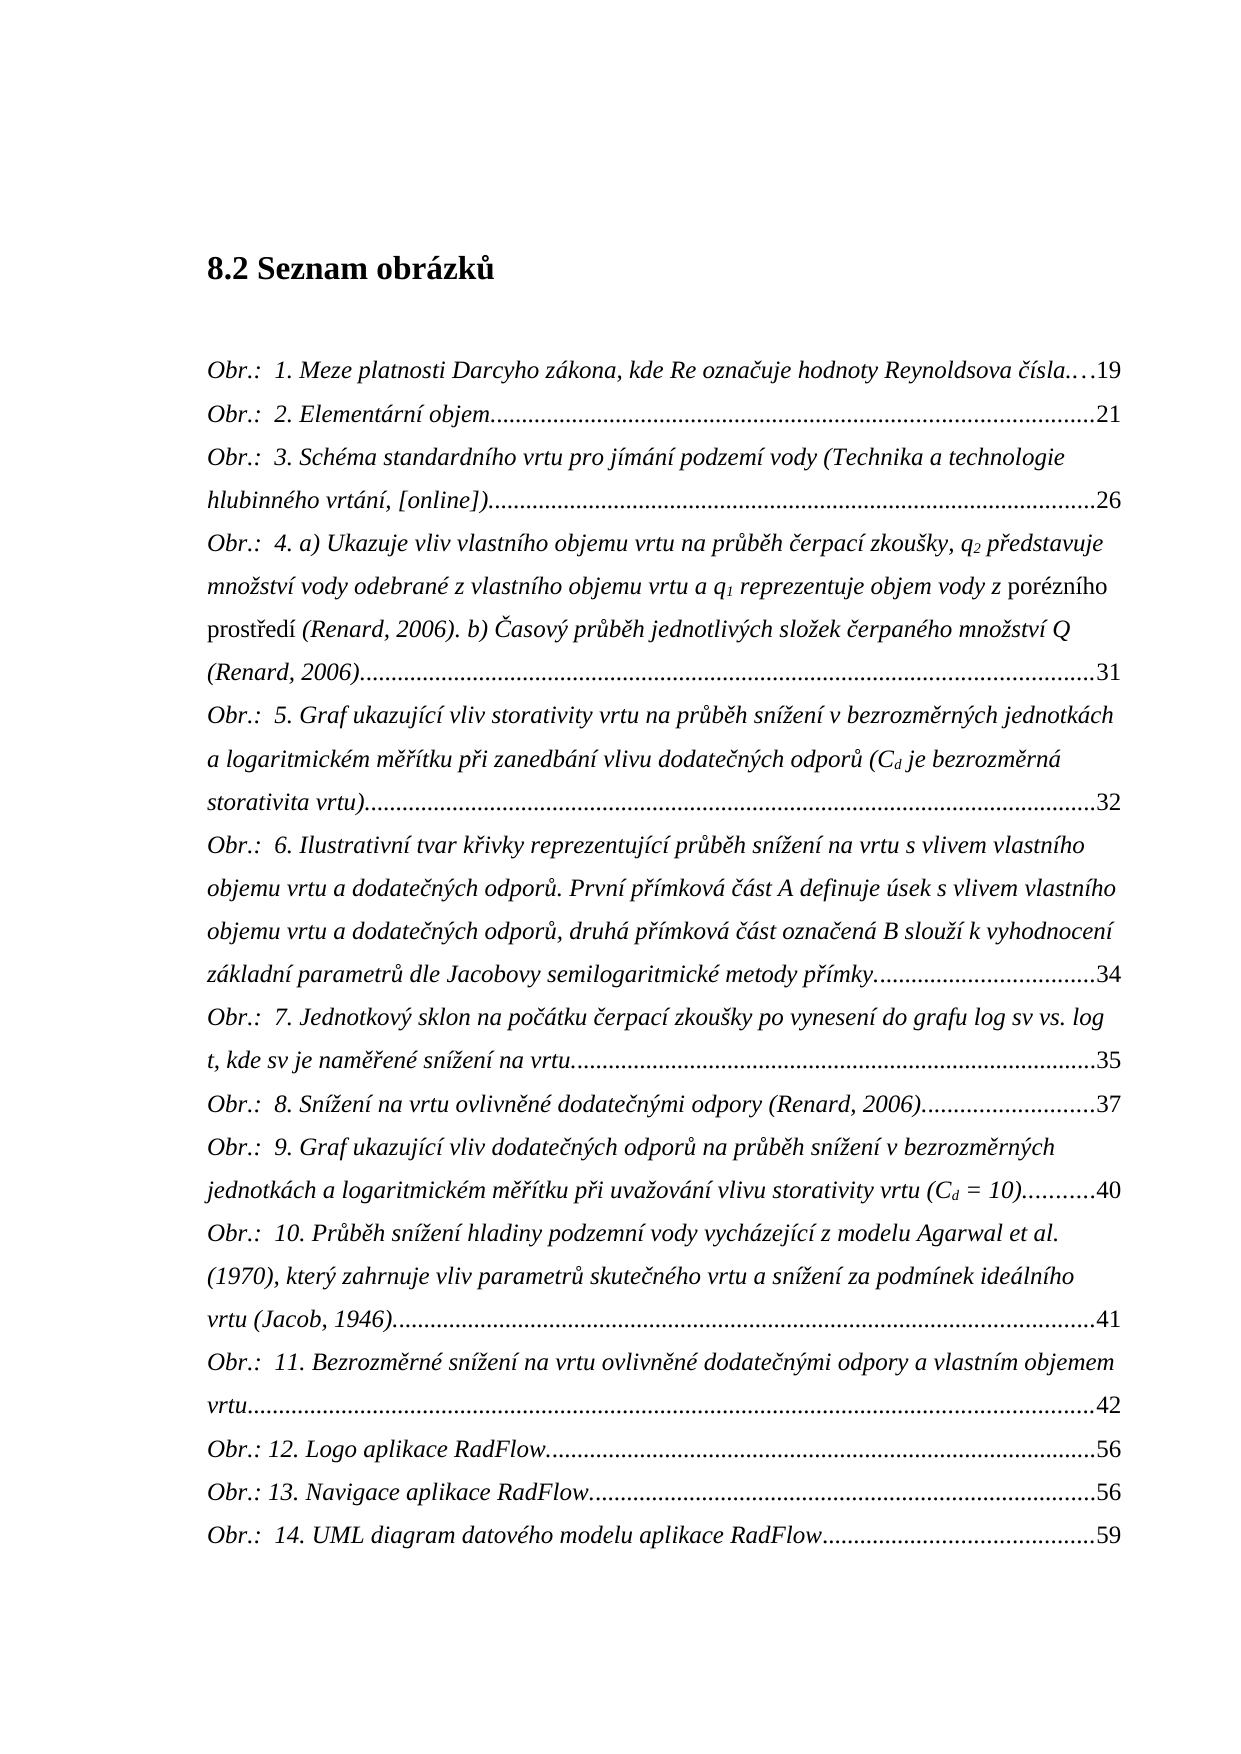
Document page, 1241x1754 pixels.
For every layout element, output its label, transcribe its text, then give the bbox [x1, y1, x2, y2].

text Obr.: 10. Průběh snížení hladiny podzemní vody vycházející z modelu Agarwal et al. (1970), který zahrnuje vliv parametrů skutečného vrtu a snížení za podmínek ideálního vrtu (Jacob, 1946). 41 [207, 1218, 1122, 1333]
text Obr.: 9. Graf ukazující vliv dodatečných odporů na průběh snížení v bezrozměrných jednotkách a logaritmickém měřítku při uvažování vlivu storativity vrtu (Cd = 10). 40 [207, 1132, 1122, 1204]
text Obr.: 7. Jednotkový sklon na počátku čerpací zkoušky po vynesení do grafu log sv vs. log t, kde sv je naměřené snížení na vrtu. 35 [207, 1002, 1122, 1074]
text Obr.: 6. Ilustrativní tvar křivky reprezentující průběh snížení na vrtu s vlivem vlastního objemu vrtu a dodatečných odporů. První přímková část A definuje úsek s vlivem vlastního objemu vrtu a dodatečných odporů, druhá přímková část označená B slouží k vyhodnocení základní parametrů dle Jacobovy semilogaritmické metody přímky. 34 [207, 830, 1122, 988]
text Obr.: 3. Schéma standardního vrtu pro jímání podzemí vody (Technika a technologie hlubinného vrtání, [online]). 26 [207, 442, 1122, 514]
text Obr.: 11. Bezrozměrné snížení na vrtu ovlivněné dodatečnými odpory a vlastním objemem vrtu 42 [207, 1347, 1122, 1419]
text Obr.: 4. a) Ukazuje vliv vlastního objemu vrtu na průběh čerpací zkoušky, q2 představuje množství vody odebrané z vlastního objemu vrtu a q1 reprezentuje objem vody z porézního prostředí (Renard, 2006). b) Časový průběh jednotlivých složek čerpaného množství Q (Renard, 2006). 31 [207, 528, 1122, 686]
text Obr.: 2. Elementární objem. 21 [207, 399, 1122, 427]
subtitle 8.2 Seznam obrázků [207, 248, 1122, 286]
text Obr.: 1. Meze platnosti Darcyho zákona, kde Re označuje hodnoty Reynoldsova čísla. 19 [207, 356, 1122, 384]
text Obr.: 5. Graf ukazující vliv storativity vrtu na průběh snížení v bezrozměrných jednotkách a logaritmickém měřítku při zanedbání vlivu dodatečných odporů (Cd je bezrozměrná storativita vrtu). 32 [207, 701, 1122, 816]
text Obr.: 12. Logo aplikace RadFlow. 56 [207, 1434, 1122, 1462]
text Obr.: 8. Snížení na vrtu ovlivněné dodatečnými odpory (Renard, 2006). 37 [207, 1089, 1122, 1117]
text Obr.: 13. Navigace aplikace RadFlow. 56 [207, 1477, 1122, 1506]
text Obr.: 14. UML diagram datového modelu aplikace RadFlow 59 [207, 1520, 1122, 1549]
